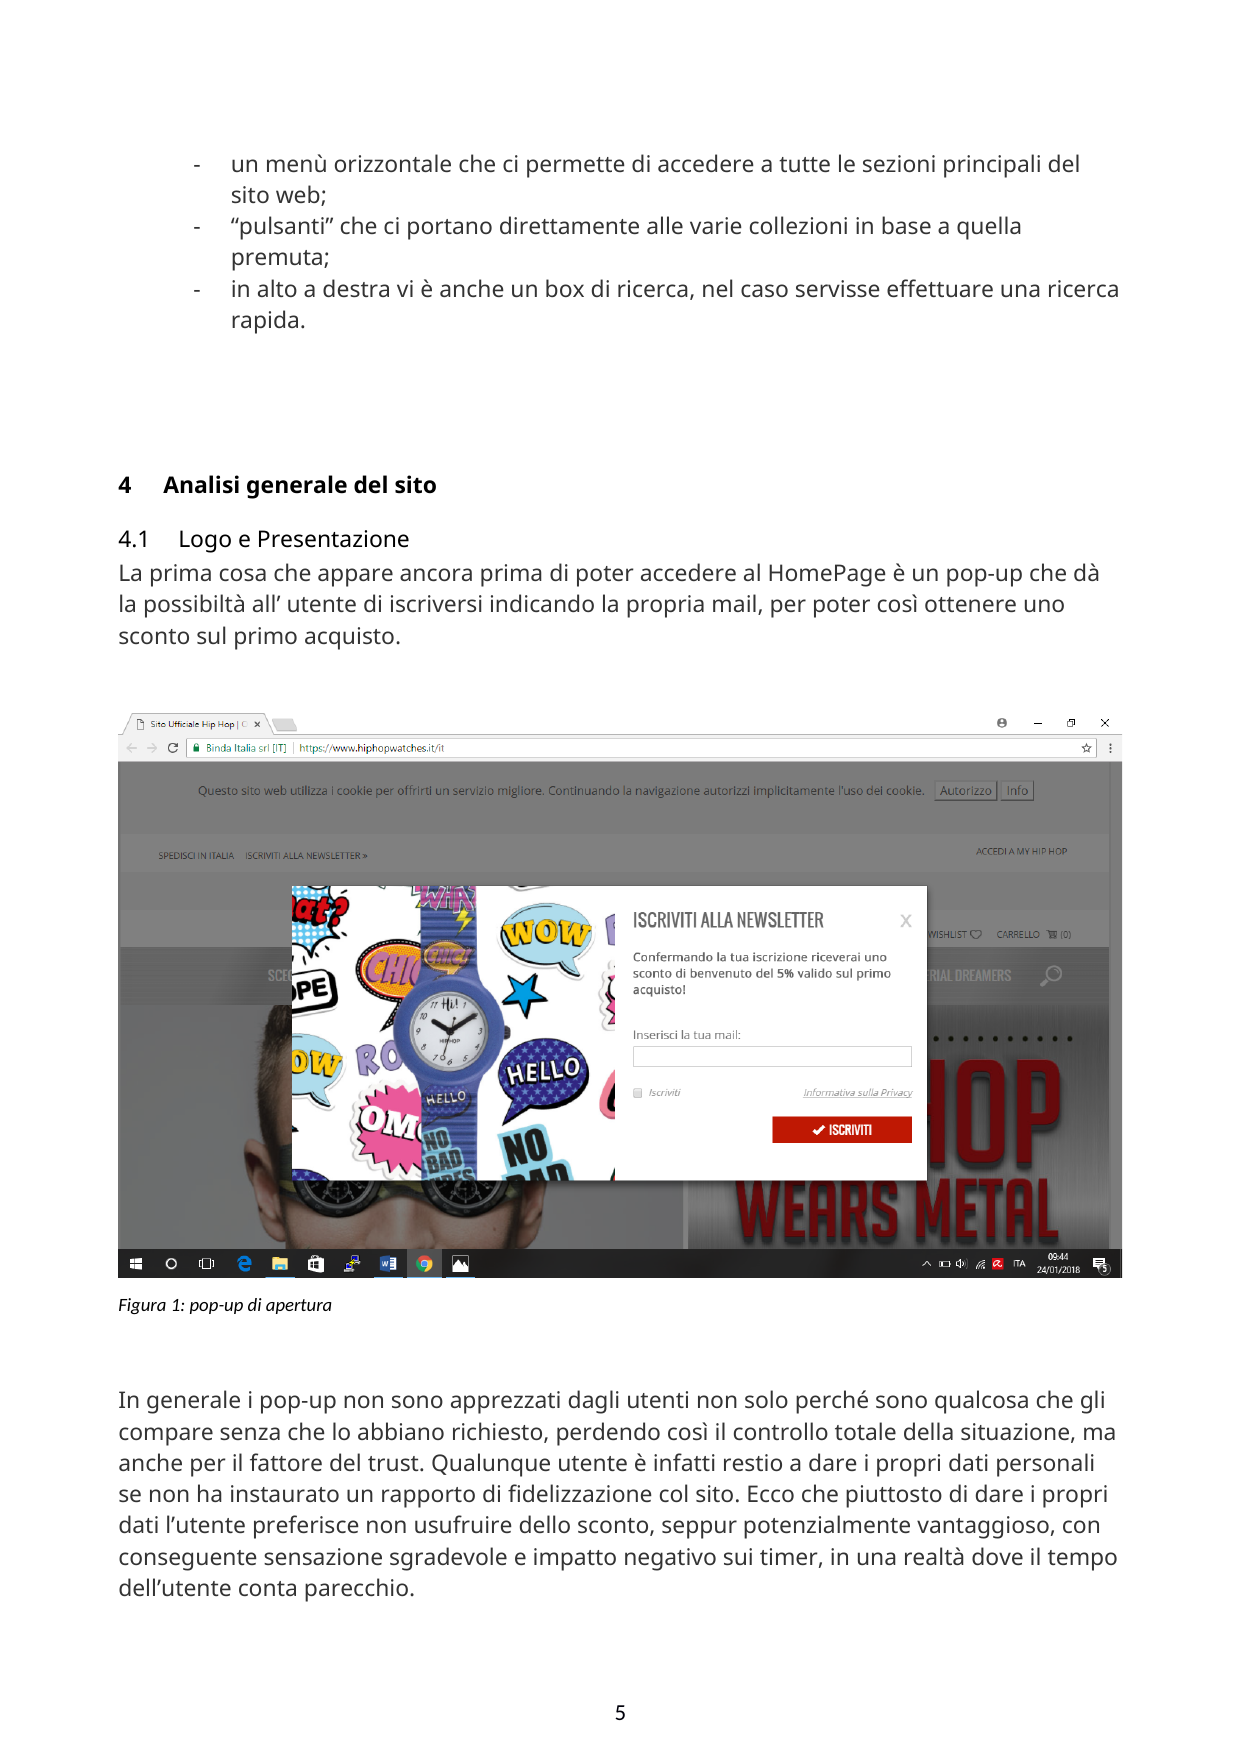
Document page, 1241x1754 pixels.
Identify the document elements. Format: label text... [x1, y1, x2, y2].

subtitle Analisi generale del sito [118, 469, 1122, 500]
subtitle Logo e Presentazione [118, 523, 1122, 555]
text La prima cosa che appare ancora prima di poter accedere al HomePage è un pop-up che dà la possibiltà all’ utente di iscriversi indicando la propria mail, per poter così ottenere uno sconto sul primo acquisto. [118, 557, 1122, 651]
text In generale i pop-up non sono apprezzati dagli utenti non solo perché sono qualcosa che gli compare senza che lo abbiano richiesto, perdendo così il controllo totale della situazione, ma anche per il fattore del trust. Qualunque utente è infatti restio a dare i propri dati personali se non ha instaurato un rapporto di fidelizzazione col sito. Ecco che piuttosto di dare i propri dati l’utente preferisce non usufruire dello sconto, seppur potenzialmente vantaggioso, con conseguente sensazione sgradevole e impatto negativo sui timer, in una realtà dove il tempo dell’utente conta parecchio. [118, 1384, 1122, 1603]
list in alto a destra vi è anche un box di ricerca, nel caso servisse effettuare una ricerca rapida. [193, 273, 1122, 335]
picture [118, 713, 1123, 1278]
list “pulsanti” che ci portano direttamente alle varie collezioni in base a quella premuta; [193, 210, 1122, 273]
list un menù orizzontale che ci permette di accedere a tutte le sezioni principali del sito web; [193, 148, 1122, 210]
text Figura 1: pop-up di apertura [118, 1293, 1122, 1316]
